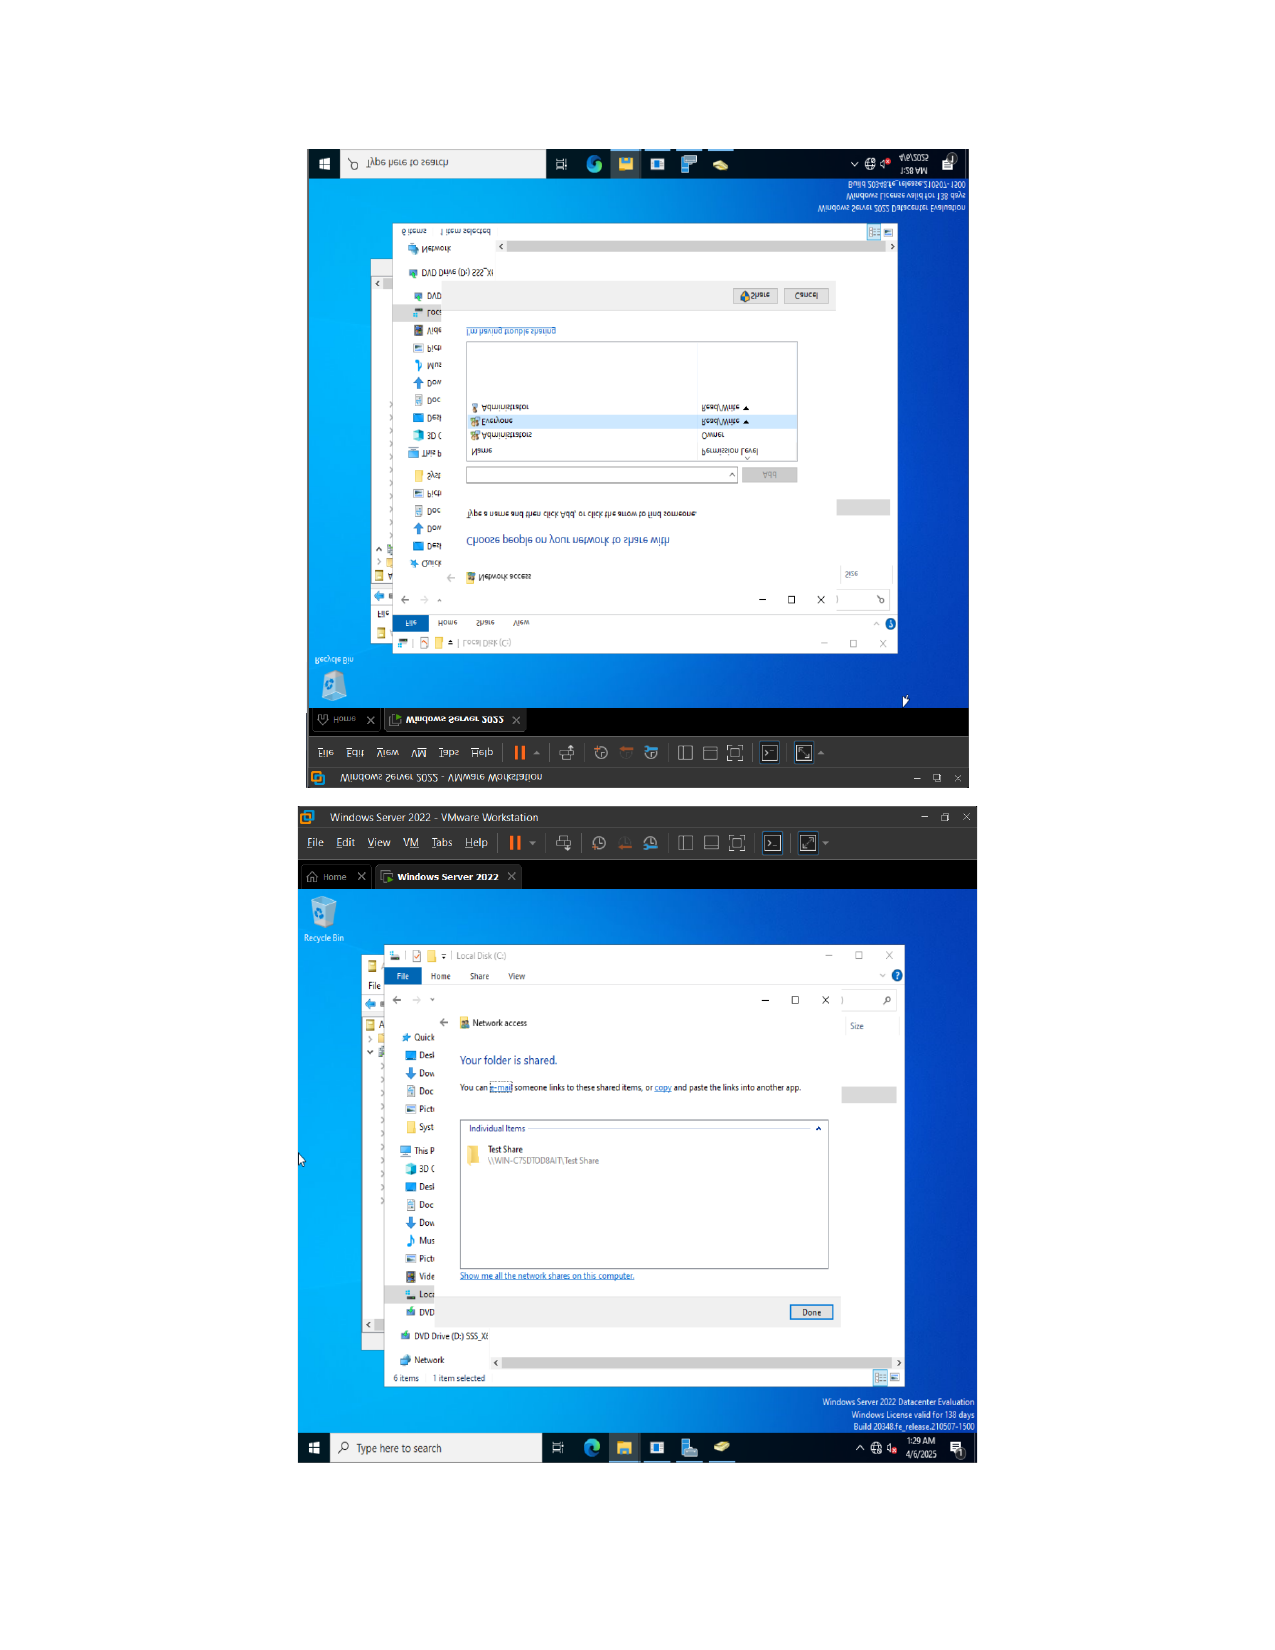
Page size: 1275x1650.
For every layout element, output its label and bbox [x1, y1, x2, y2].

picture [306, 149, 969, 788]
picture [297, 1154, 304, 1164]
picture [297, 806, 978, 1463]
